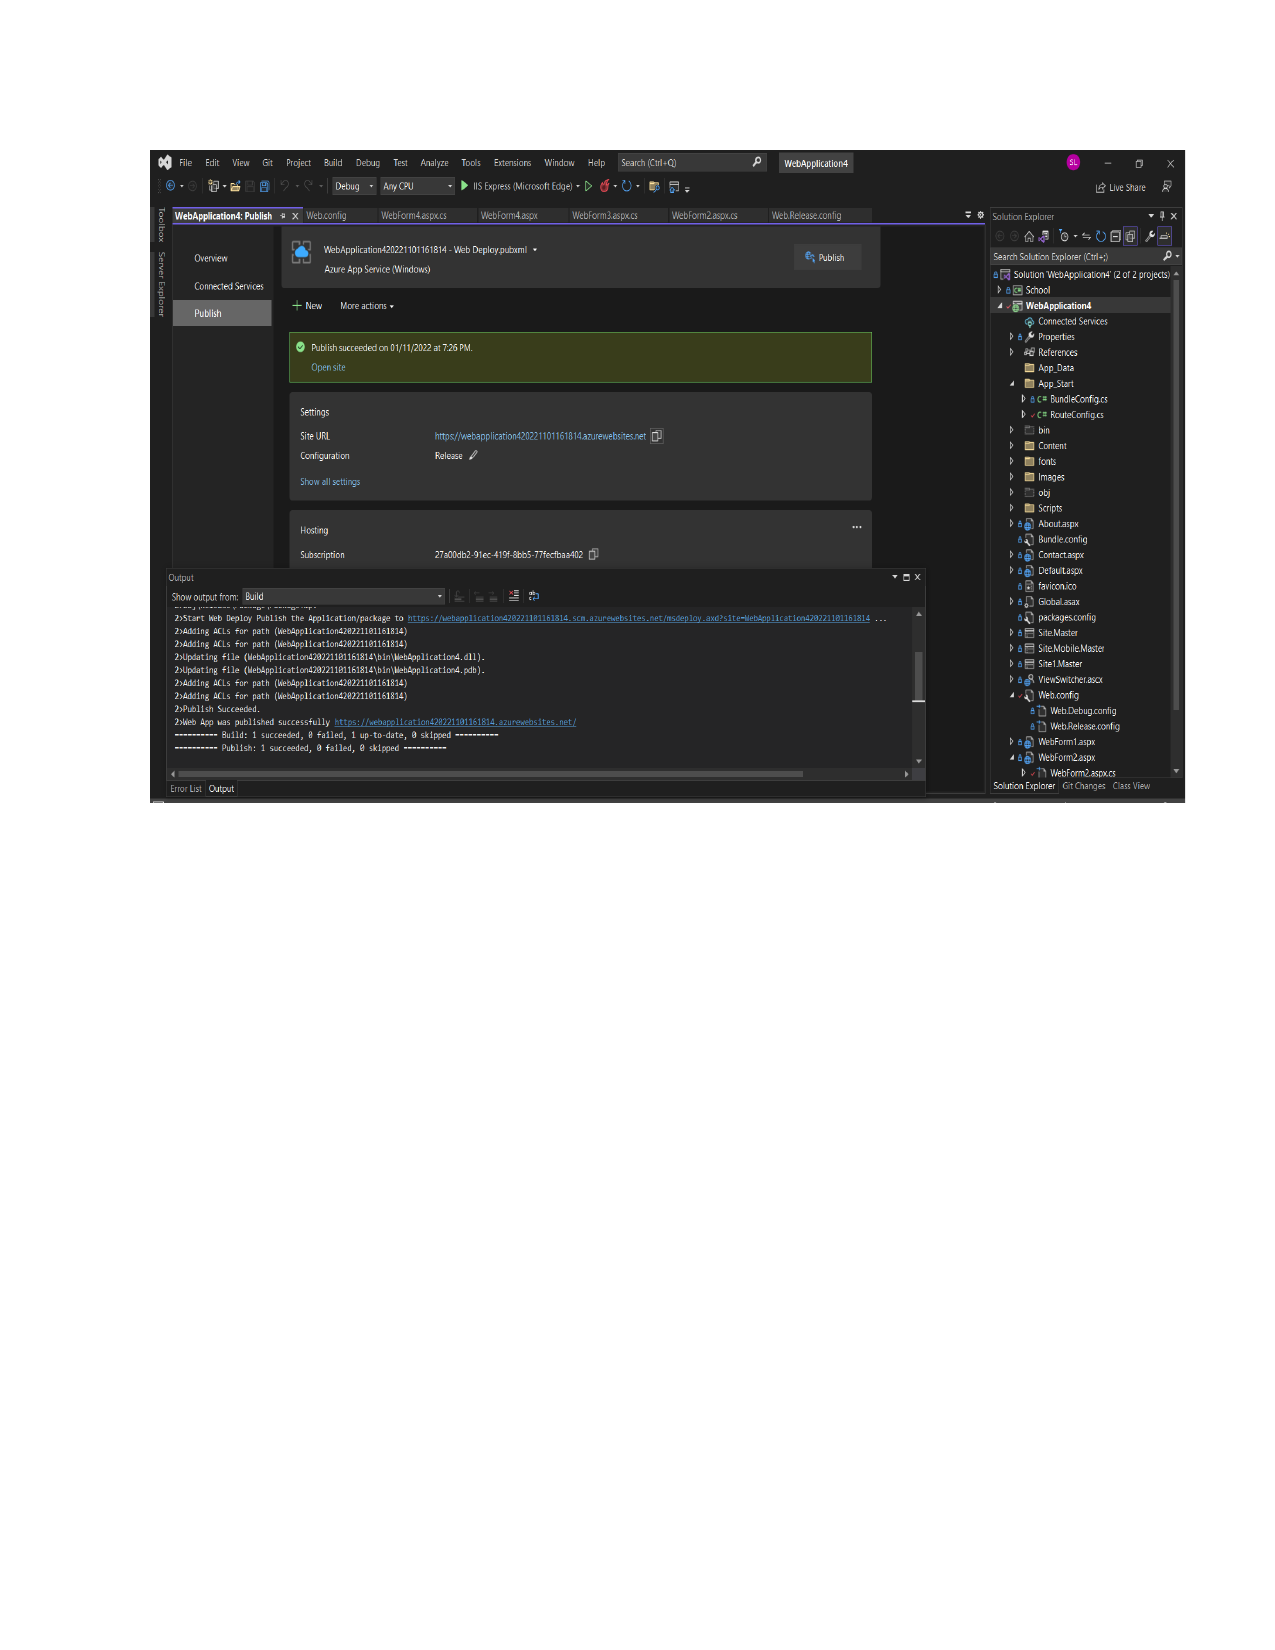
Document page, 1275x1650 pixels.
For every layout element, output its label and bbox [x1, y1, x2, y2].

picture [150, 150, 1185, 803]
